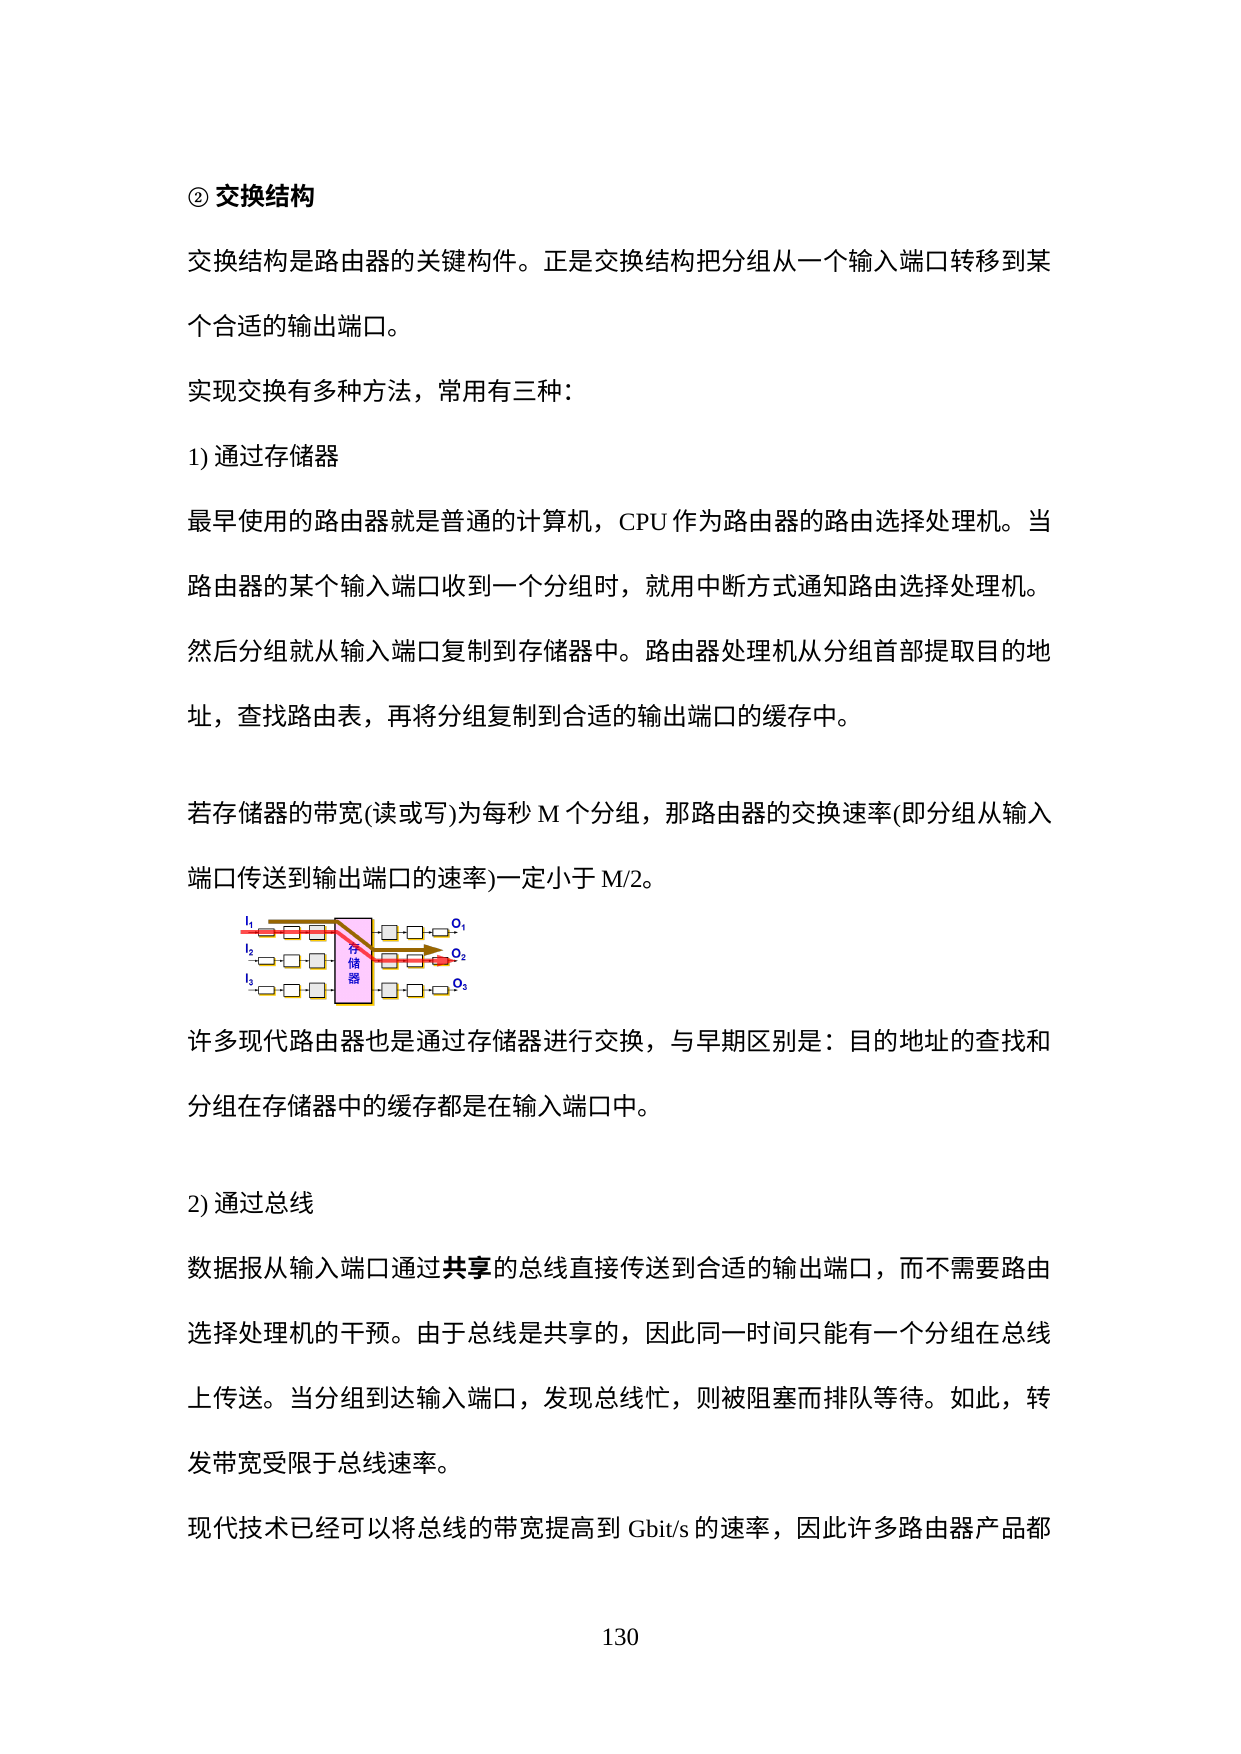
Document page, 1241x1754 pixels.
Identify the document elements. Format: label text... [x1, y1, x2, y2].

text 许多现代路由器也是通过存储器进行交换，与早期区别是：目的地址的查找和分组在存储器中的缓存都是在输入端口中。 [187, 1007, 1053, 1137]
text ② 交换结构 [187, 162, 1053, 227]
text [187, 1494, 1053, 1559]
text 1) 通过存储器 [187, 422, 1053, 487]
text 数据报从输入端口通过共享的总线直接传送到合适的输出端口，而不需要路由选择处理机的干预。由于总线是共享的，因此同一时间只能有一个分组在总线上传送。当分组到达输入端口，发现总线忙，则被阻塞而排队等待。如此，转发带宽受限于总线速率。 [187, 1234, 1053, 1494]
text 实现交换有多种方法，常用有三种： [187, 357, 1053, 422]
text 交换结构是路由器的关键构件。正是交换结构把分组从一个输入端口转移到某个合适的输出端口。 [187, 227, 1053, 357]
text 2) 通过总线 [187, 1169, 1053, 1234]
picture [237, 909, 475, 1006]
text 若存储器的带宽(读或写)为每秒M个分组，那路由器的交换速率(即分组从输入端口传送到输出端口的速率)一定小于M/2。 [187, 779, 1053, 909]
text 最早使用的路由器就是普通的计算机，CPU作为路由器的路由选择处理机。当路由器的某个输入端口收到一个分组时，就用中断方式通知路由选择处理机。然后分组就从输入端口复制到存储器中。路由器处理机从分组首部提取目的地址，查找路由表，再将分组复制到合适的输出端口的缓存中。 [187, 487, 1053, 747]
